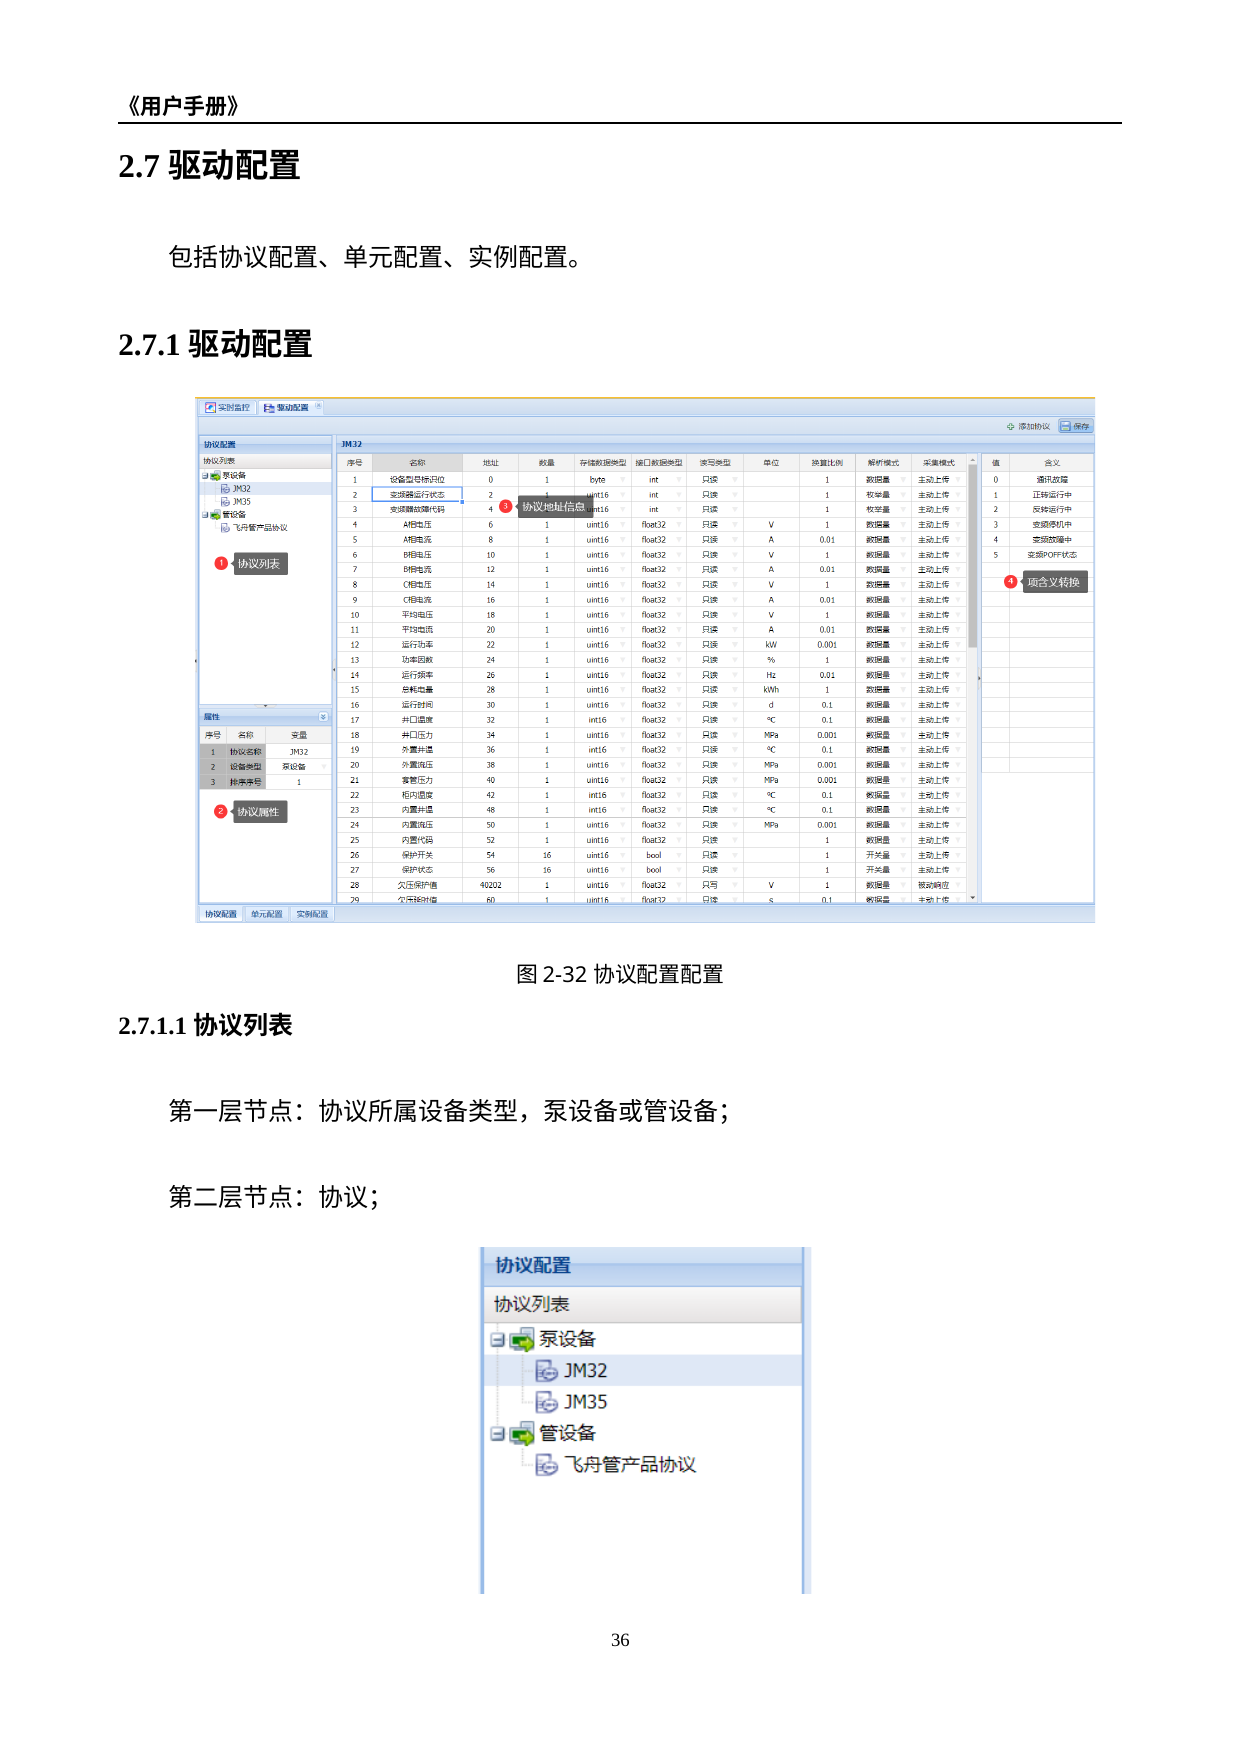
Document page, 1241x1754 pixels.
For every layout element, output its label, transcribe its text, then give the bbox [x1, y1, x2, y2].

subtitle 2.7 驱动配置 [118, 129, 1122, 197]
subtitle 2.7.1 驱动配置 [118, 307, 1122, 375]
text 第一层节点：协议所属设备类型，泵设备或管设备； [118, 1076, 1122, 1143]
picture [195, 397, 1096, 923]
text 包括协议配置、单元配置、实例配置。 [118, 221, 1122, 289]
picture [478, 1247, 812, 1594]
text 第二层节点：协议； [118, 1162, 1122, 1229]
text 图2-32 协议配置配置 [118, 956, 1122, 989]
subtitle 2.7.1.1 协议列表 [118, 989, 1122, 1057]
